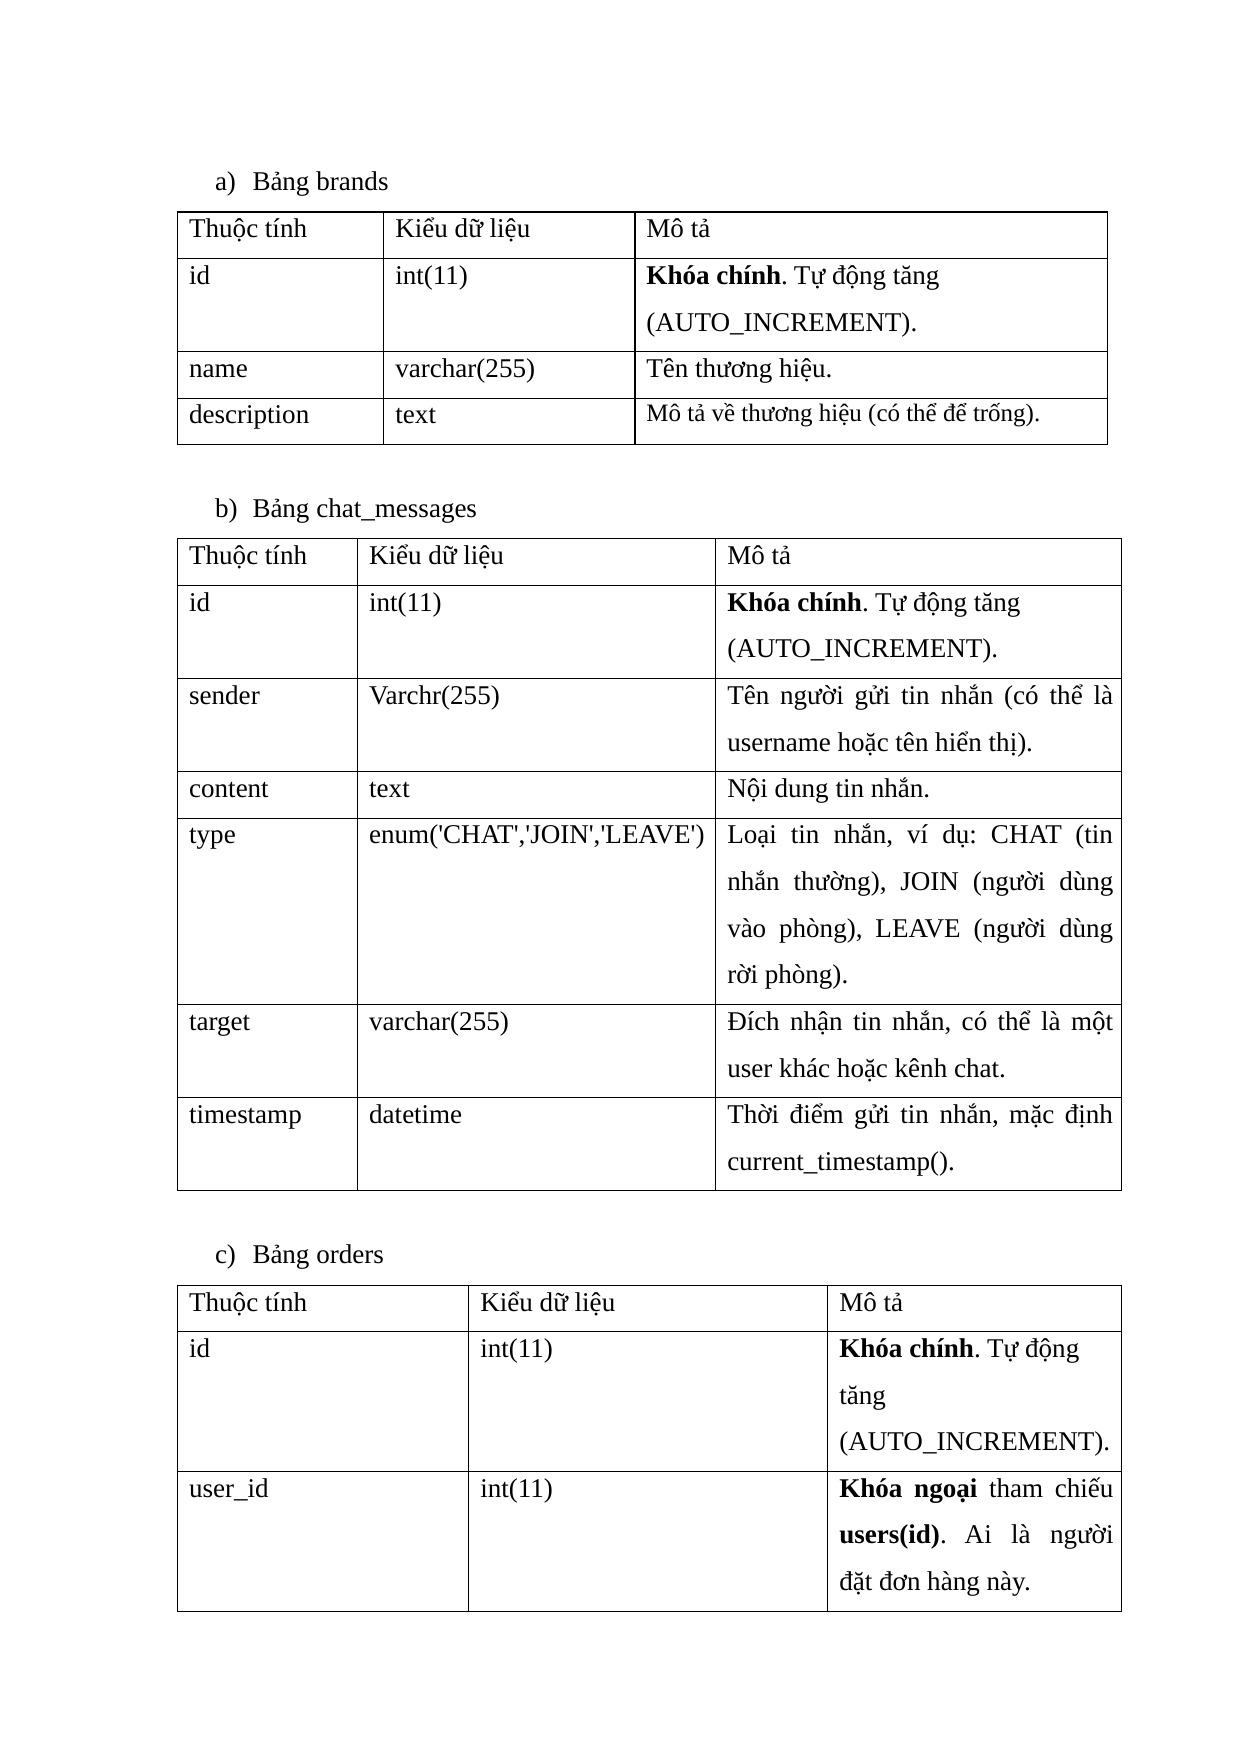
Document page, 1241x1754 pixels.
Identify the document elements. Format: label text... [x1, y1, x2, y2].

table_header Mô tả [716, 539, 1121, 585]
table_header Mô tả [636, 213, 1107, 258]
table_cell sender [178, 679, 357, 771]
table_cell Khóa chính. Tự động tăng (AUTO_INCREMENT). [828, 1332, 1121, 1471]
table_cell Tên người gửi tin nhắn (có thể là username hoặc tên hiển thị). [716, 679, 1121, 771]
table_cell description [178, 399, 383, 444]
table_header Thuộc tính [178, 213, 383, 258]
table_header Kiểu dữ liệu [358, 539, 715, 585]
table_cell Loại tin nhắn, ví dụ: CHAT (tin nhắn thường), JOIN (người dùng vào phòng), LEAVE (người dùng rời phòng). [716, 819, 1121, 1004]
list Bảng brands [215, 165, 1125, 196]
table_cell Khóa chính. Tự động tăng (AUTO_INCREMENT). [636, 259, 1107, 351]
table_cell text [358, 772, 715, 817]
table_cell target [178, 1005, 357, 1097]
table_cell varchar(255) [358, 1005, 715, 1097]
table_cell Nội dung tin nhắn. [716, 772, 1121, 817]
table_cell Tên thương hiệu. [636, 352, 1107, 397]
table_cell Thời điểm gửi tin nhắn, mặc định current_timestamp(). [716, 1098, 1121, 1190]
table_header Thuộc tính [178, 539, 357, 585]
table_header Thuộc tính [178, 1286, 468, 1331]
table_cell int(11) [384, 259, 634, 351]
table_cell Mô tả về thương hiệu (có thể để trống). [636, 399, 1107, 444]
table_cell user_id [178, 1472, 468, 1611]
table_cell int(11) [358, 586, 715, 678]
table_header Kiểu dữ liệu [384, 213, 634, 258]
table_cell datetime [358, 1098, 715, 1190]
table_cell Khóa ngoại tham chiếu users(id). Ai là người đặt đơn hàng này. [828, 1472, 1121, 1611]
table_cell type [178, 819, 357, 1004]
table_header Mô tả [828, 1286, 1121, 1331]
table_cell content [178, 772, 357, 817]
list Bảng orders [215, 1238, 1125, 1269]
table_cell Khóa chính. Tự động tăng (AUTO_INCREMENT). [716, 586, 1121, 678]
table_header Kiểu dữ liệu [469, 1286, 827, 1331]
table_cell id [178, 1332, 468, 1471]
table_cell id [178, 259, 383, 351]
table_cell enum('CHAT','JOIN','LEAVE') [358, 819, 715, 1004]
table_cell int(11) [469, 1332, 827, 1471]
table_cell int(11) [469, 1472, 827, 1611]
table_cell name [178, 352, 383, 397]
list Bảng chat_messages [215, 492, 1125, 523]
table_cell id [178, 586, 357, 678]
table_cell text [384, 399, 634, 444]
table_cell Varchr(255) [358, 679, 715, 771]
table_cell varchar(255) [384, 352, 634, 397]
table_cell Đích nhận tin nhắn, có thể là một user khác hoặc kênh chat. [716, 1005, 1121, 1097]
table_cell timestamp [178, 1098, 357, 1190]
